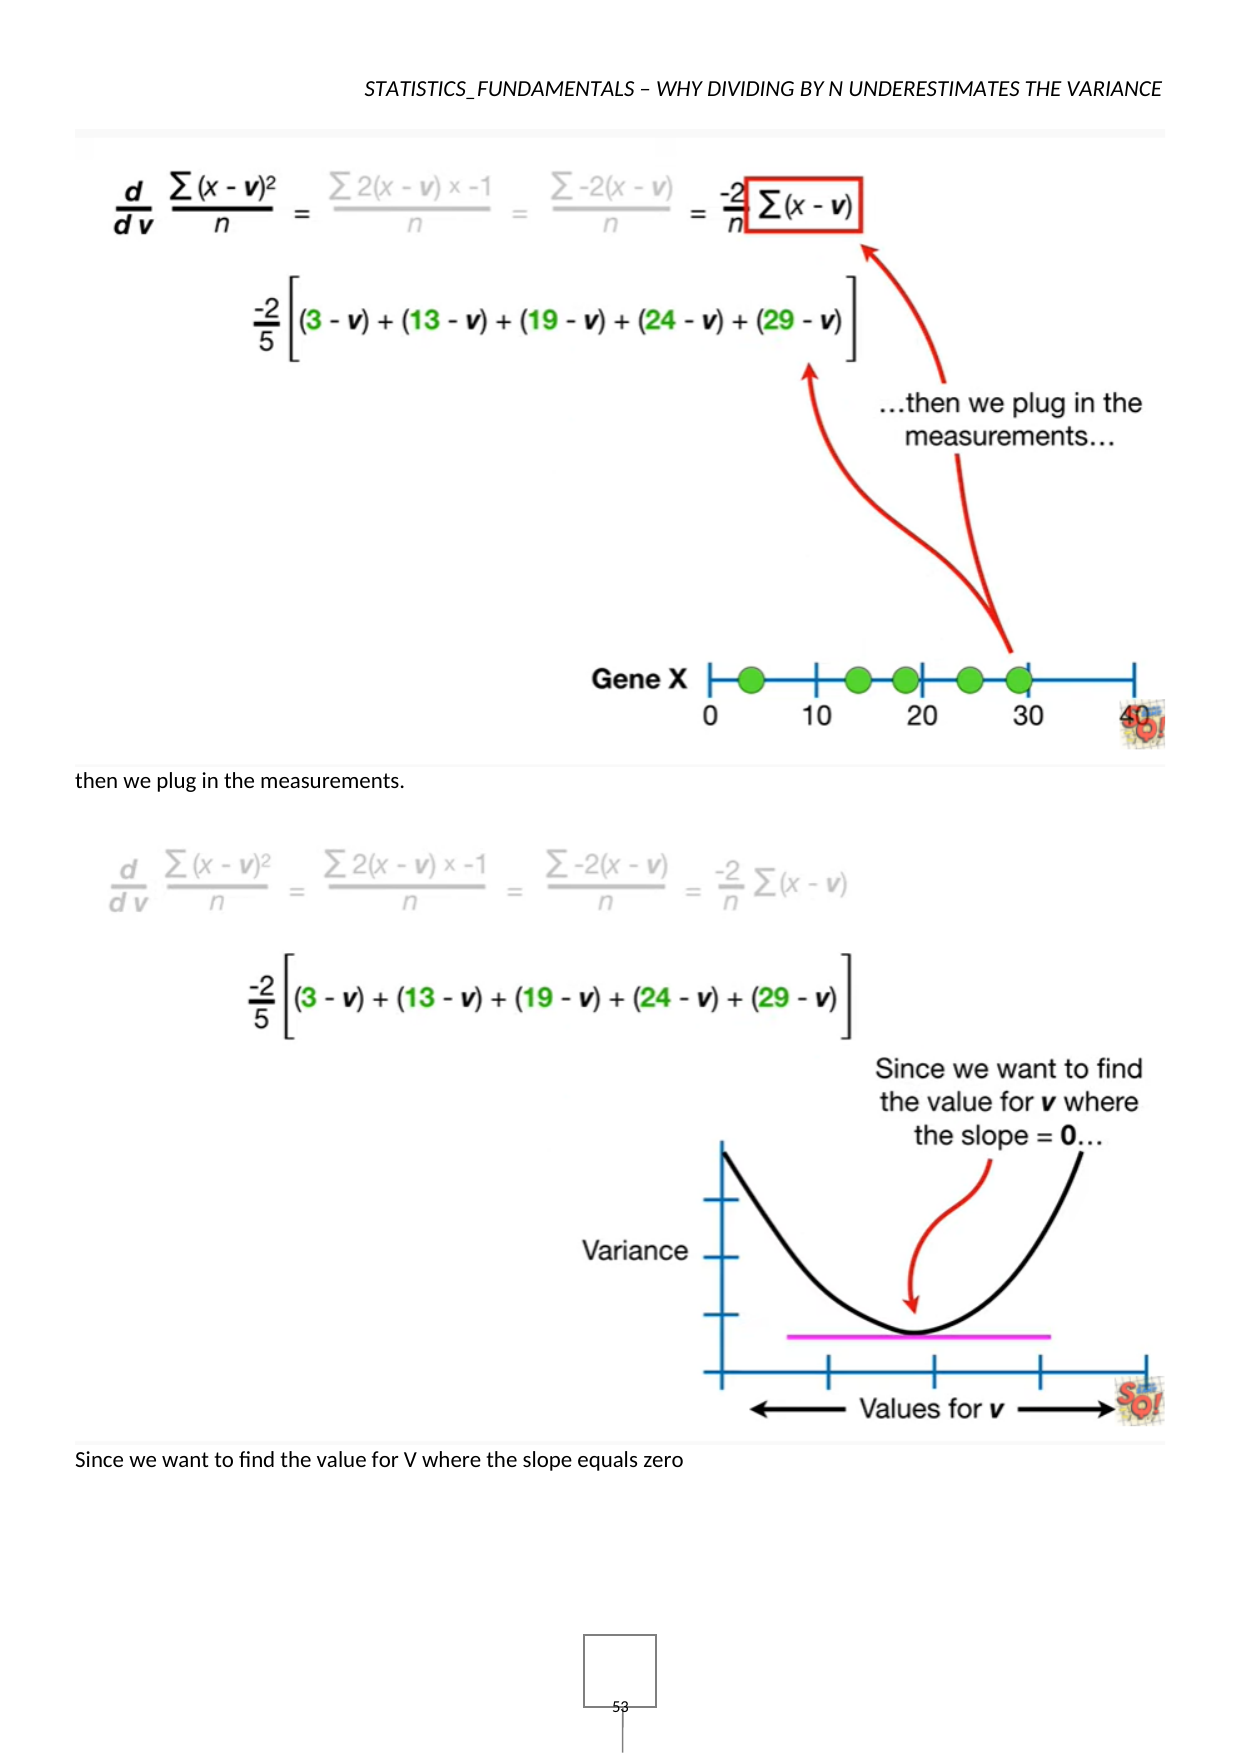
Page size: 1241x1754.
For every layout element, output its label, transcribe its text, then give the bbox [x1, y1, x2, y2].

picture [75, 822, 1166, 1445]
picture [75, 129, 1166, 767]
text then we plug in the measurements. [75, 767, 1165, 794]
text Since we want to find the value for V where the slope equals zero [75, 1445, 1165, 1473]
